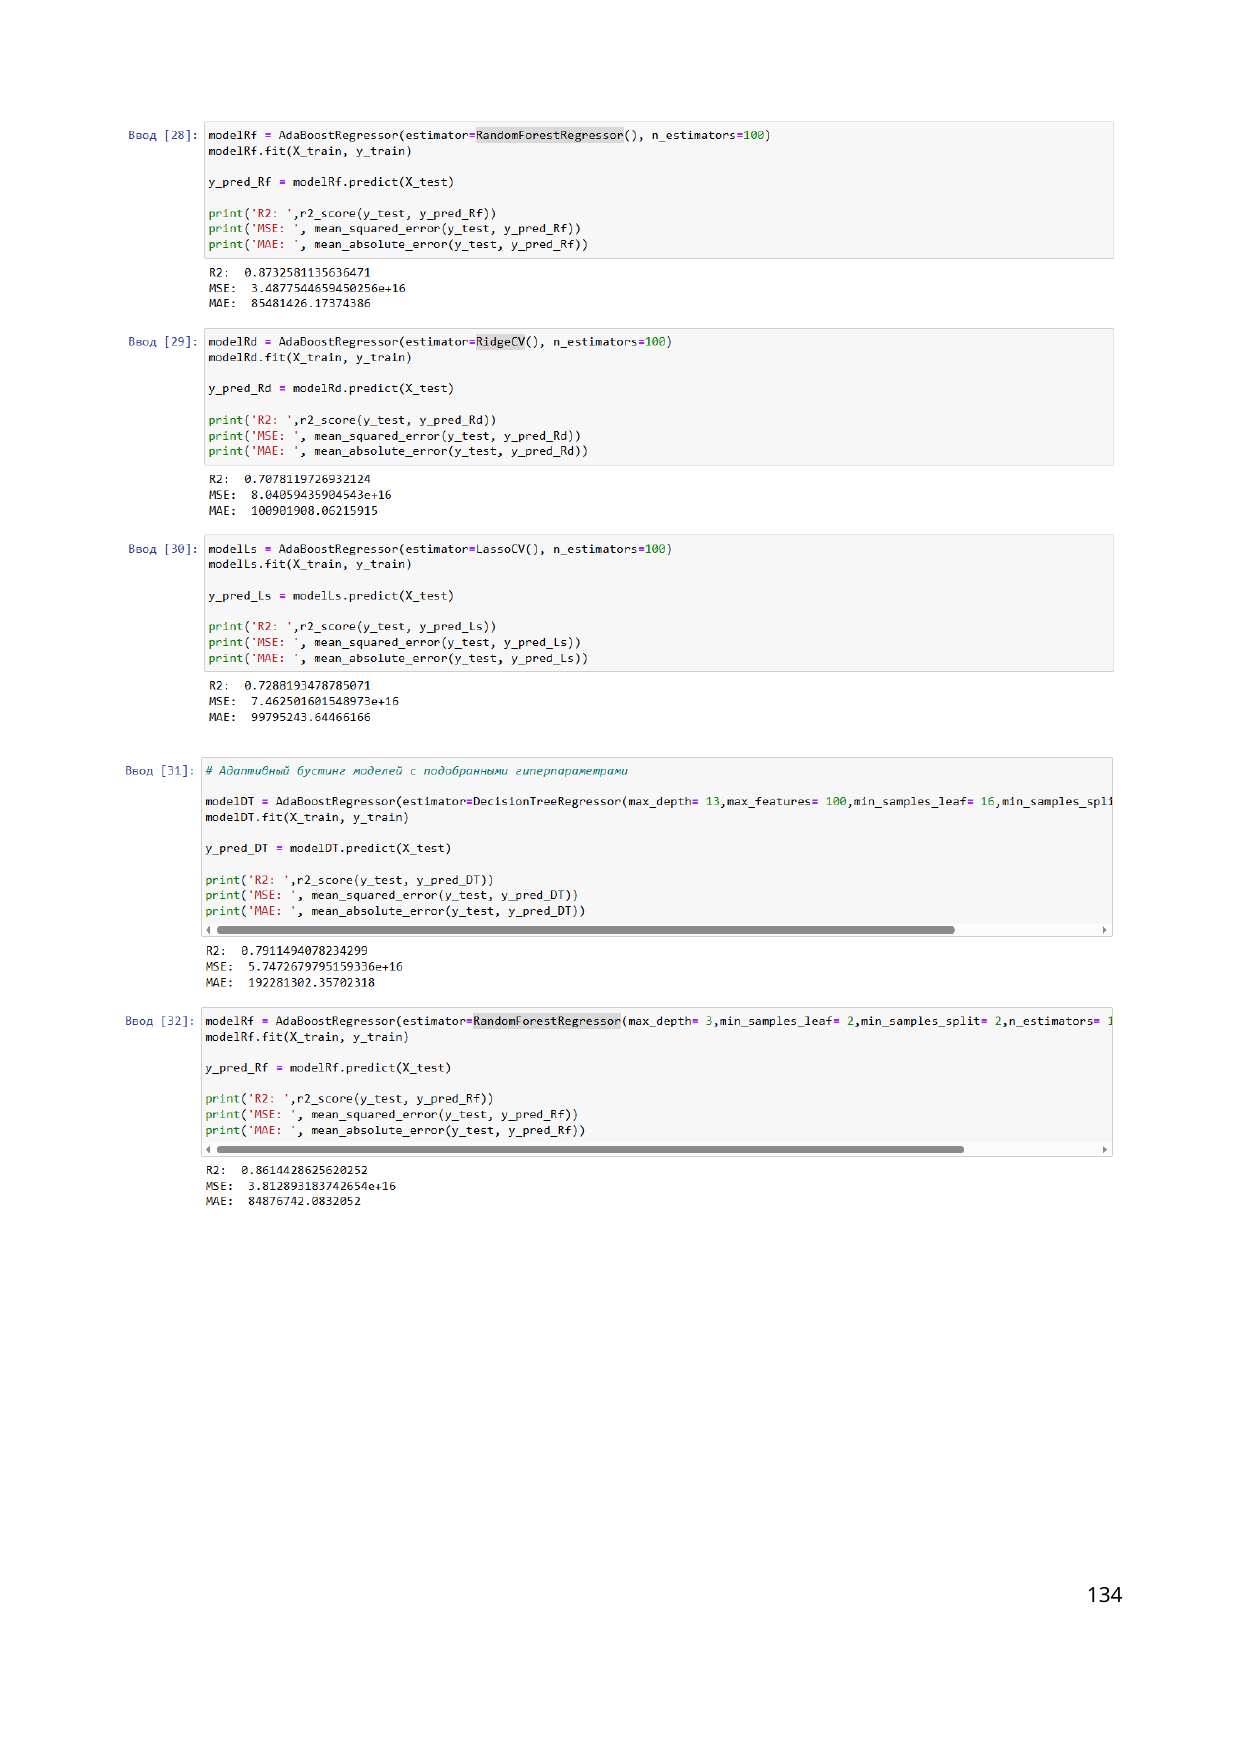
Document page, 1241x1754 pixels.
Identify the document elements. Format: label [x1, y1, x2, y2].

picture [118, 749, 1123, 1213]
picture [118, 118, 1123, 729]
